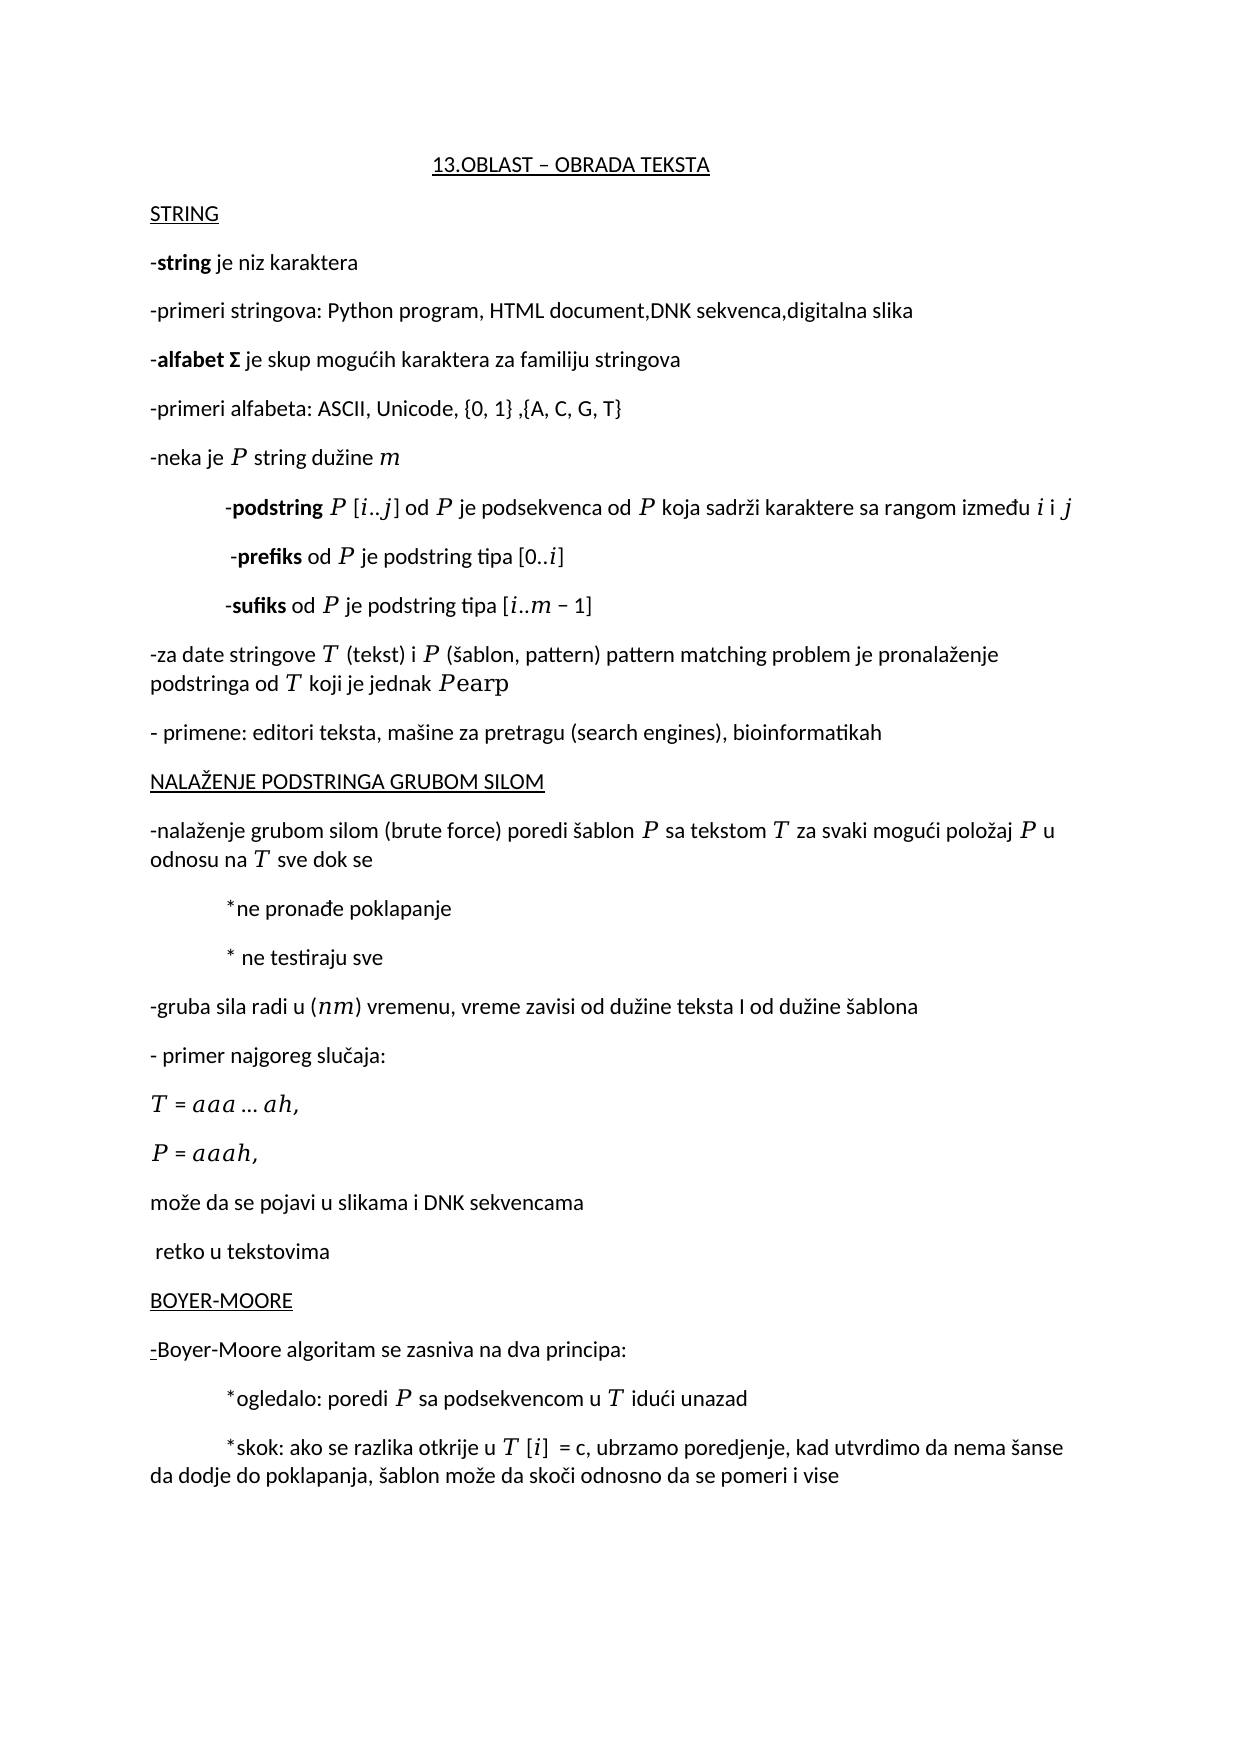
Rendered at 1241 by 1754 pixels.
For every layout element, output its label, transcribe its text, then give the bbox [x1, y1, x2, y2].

text -za date stringove 𝑇 (tekst) i 𝑃 (šablon, pattern) pattern matching problem je pronalaženje podstringa od 𝑇 koji je jednak 𝑃earp [150, 640, 1090, 697]
text -podstring 𝑃 [𝑖..𝑗] od 𝑃 je podsekvenca od 𝑃 koja sadrži karaktere sa rangom između 𝑖 i 𝑗 [225, 492, 1090, 521]
text -Boyer-Moore algoritam se zasniva na dva principa: [150, 1335, 1090, 1363]
text -neka je 𝑃 string dužine 𝑚 [150, 443, 1090, 472]
text STRING [150, 199, 1090, 227]
text *ne pronađe poklapanje [150, 894, 1090, 922]
text 13.OBLAST – OBRADA TEKSTA [150, 150, 1090, 178]
text -nalaženje grubom silom (brute force) poredi šablon 𝑃 sa tekstom 𝑇 za svaki mogući položaj 𝑃 u odnosu na 𝑇 sve dok se [150, 816, 1090, 873]
text -gruba sila radi u (𝑛𝑚) vremenu, vreme zavisi od dužine teksta I od dužine šablona [150, 991, 1090, 1020]
text -alfabet Σ je skup mogućih karaktera za familiju stringova [150, 345, 1090, 373]
text -prefiks od 𝑃 je podstring tipa [0..𝑖] [225, 542, 1090, 570]
text 𝑃 = 𝑎𝑎𝑎ℎ, [150, 1139, 1090, 1167]
text 𝑇 = 𝑎𝑎𝑎 … 𝑎ℎ, [150, 1089, 1090, 1118]
text *ogledalo: poredi 𝑃 sa podsekvencom u 𝑇 idući unazad [150, 1383, 1090, 1412]
text može da se pojavi u slikama i DNK sekvencama [150, 1188, 1090, 1216]
text * ne testiraju sve [150, 943, 1090, 971]
text -sufiks od 𝑃 je podstring tipa [𝑖..𝑚 − 1] [225, 591, 1090, 619]
text NALAŽENJE PODSTRINGA GRUBOM SILOM [150, 767, 1090, 795]
text - primene: editori teksta, mašine za pretragu (search engines), bioinformatikah [150, 718, 1090, 746]
text -primeri alfabeta: ASCII, Unicode, {0, 1} ,{A, C, G, T} [150, 394, 1090, 422]
text -primeri stringova: Python program, HTML document,DNK sekvenca,digitalna slika [150, 297, 1090, 324]
text - primer najgoreg slučaja: [150, 1041, 1090, 1069]
text -string je niz karaktera [150, 248, 1090, 276]
text retko u tekstovima [150, 1237, 1090, 1265]
text *skok: ako se razlika otkrije u 𝑇 [𝑖] = c, ubrzamo poredjenje, kad utvrdimo da nema šanse da dodje do poklapanja, šablon može da skoči odnosno da se pomeri i vise [150, 1433, 1090, 1489]
text BOYER-MOORE [150, 1286, 1090, 1314]
